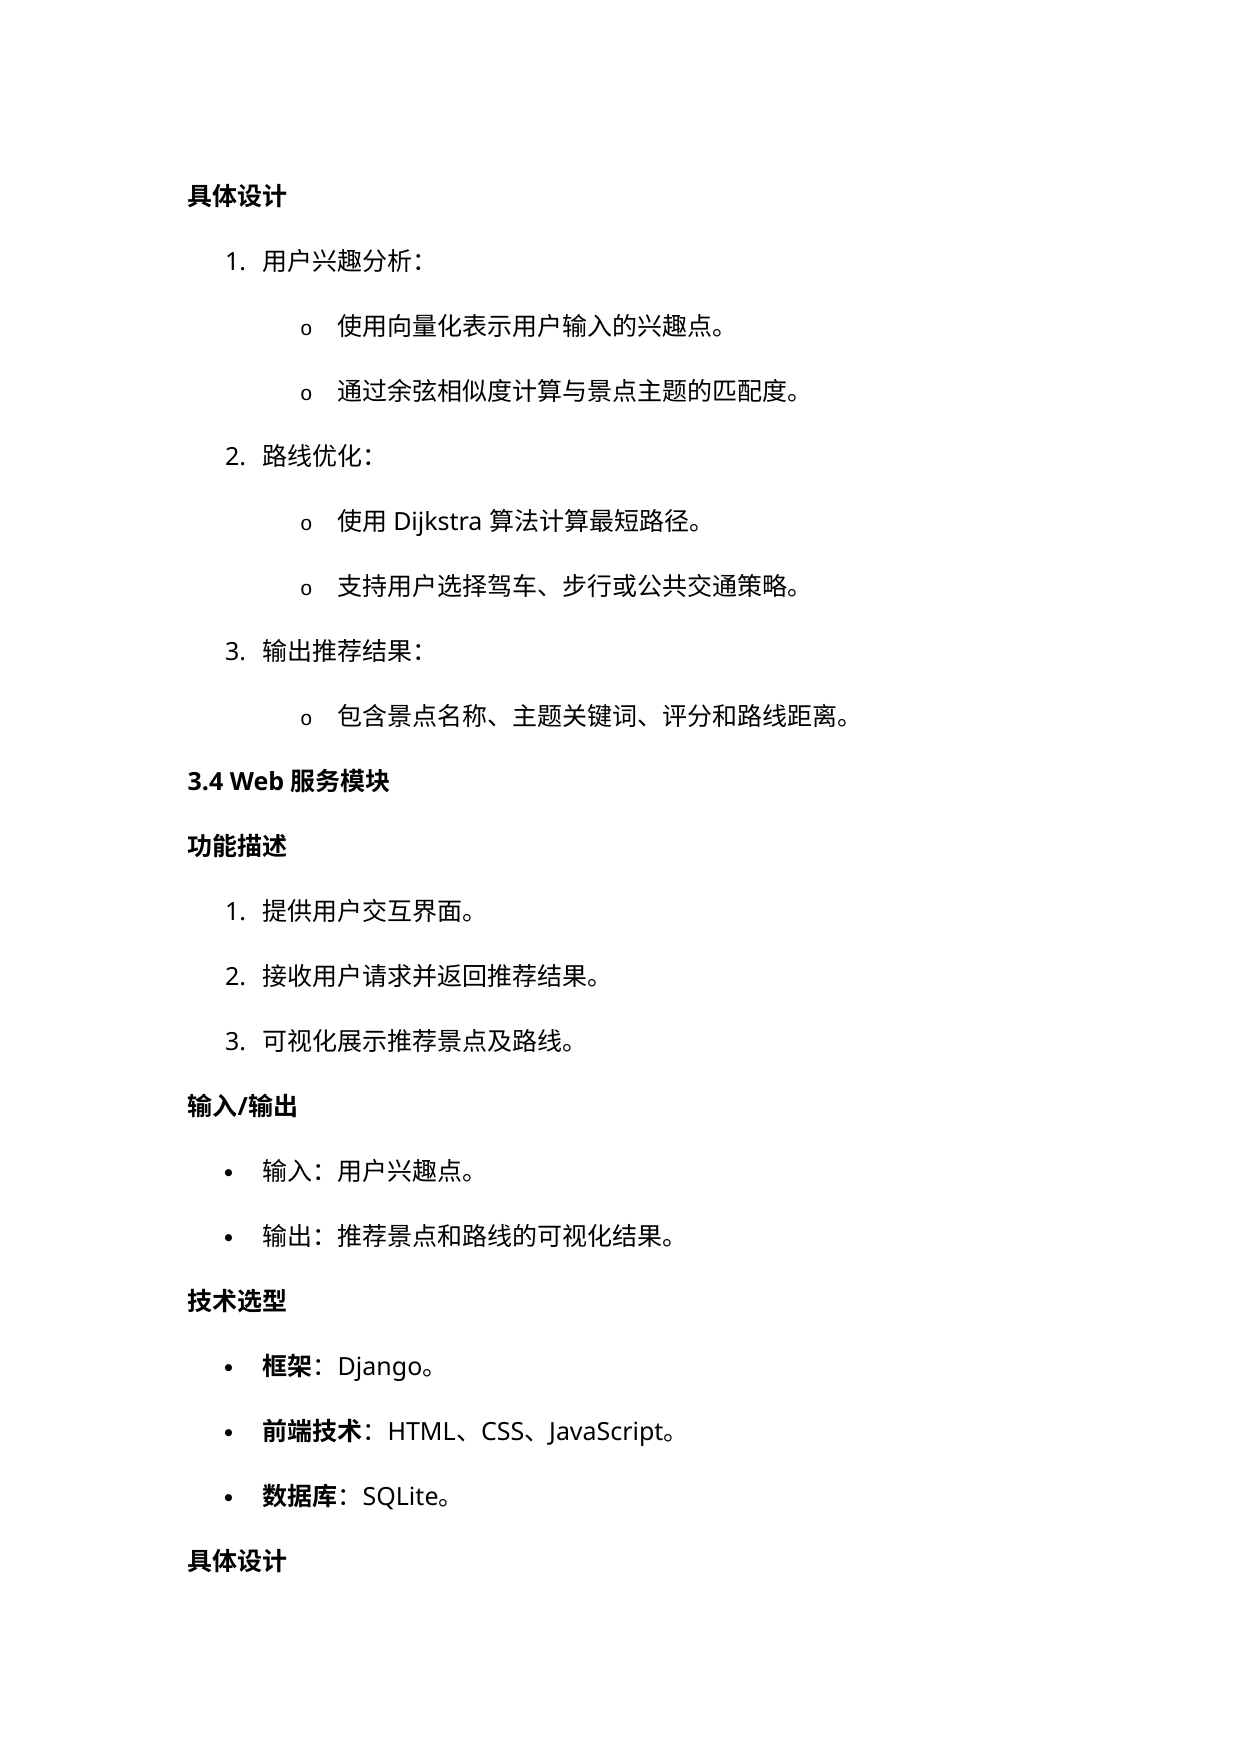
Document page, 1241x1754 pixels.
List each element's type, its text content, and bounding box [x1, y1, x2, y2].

list 接收用户请求并返回推荐结果。 [225, 942, 1053, 1007]
list 输出：推荐景点和路线的可视化结果。 [225, 1202, 1053, 1267]
text 技术选型 [187, 1267, 1053, 1332]
list 包含景点名称、主题关键词、评分和路线距离。 [300, 682, 1053, 747]
list 提供用户交互界面。 [225, 877, 1053, 942]
list 输入：用户兴趣点。 [225, 1137, 1053, 1202]
text 输入/输出 [187, 1072, 1053, 1137]
list 数据库：SQLite。 [225, 1462, 1053, 1527]
text 具体设计 [187, 1527, 1053, 1592]
text 3.4 Web 服务模块 [187, 747, 1053, 812]
list 路线优化： [225, 422, 1053, 487]
list 前端技术：HTML、CSS、JavaScript。 [225, 1397, 1053, 1462]
list 可视化展示推荐景点及路线。 [225, 1007, 1053, 1072]
list 通过余弦相似度计算与景点主题的匹配度。 [300, 357, 1053, 422]
list 使用 Dijkstra 算法计算最短路径。 [300, 487, 1053, 552]
list 使用向量化表示用户输入的兴趣点。 [300, 292, 1053, 357]
list 支持用户选择驾车、步行或公共交通策略。 [300, 552, 1053, 617]
list 框架：Django。 [225, 1332, 1053, 1397]
list 输出推荐结果： [225, 617, 1053, 682]
text 功能描述 [187, 812, 1053, 877]
text 具体设计 [187, 162, 1053, 227]
list 用户兴趣分析： [225, 227, 1053, 292]
